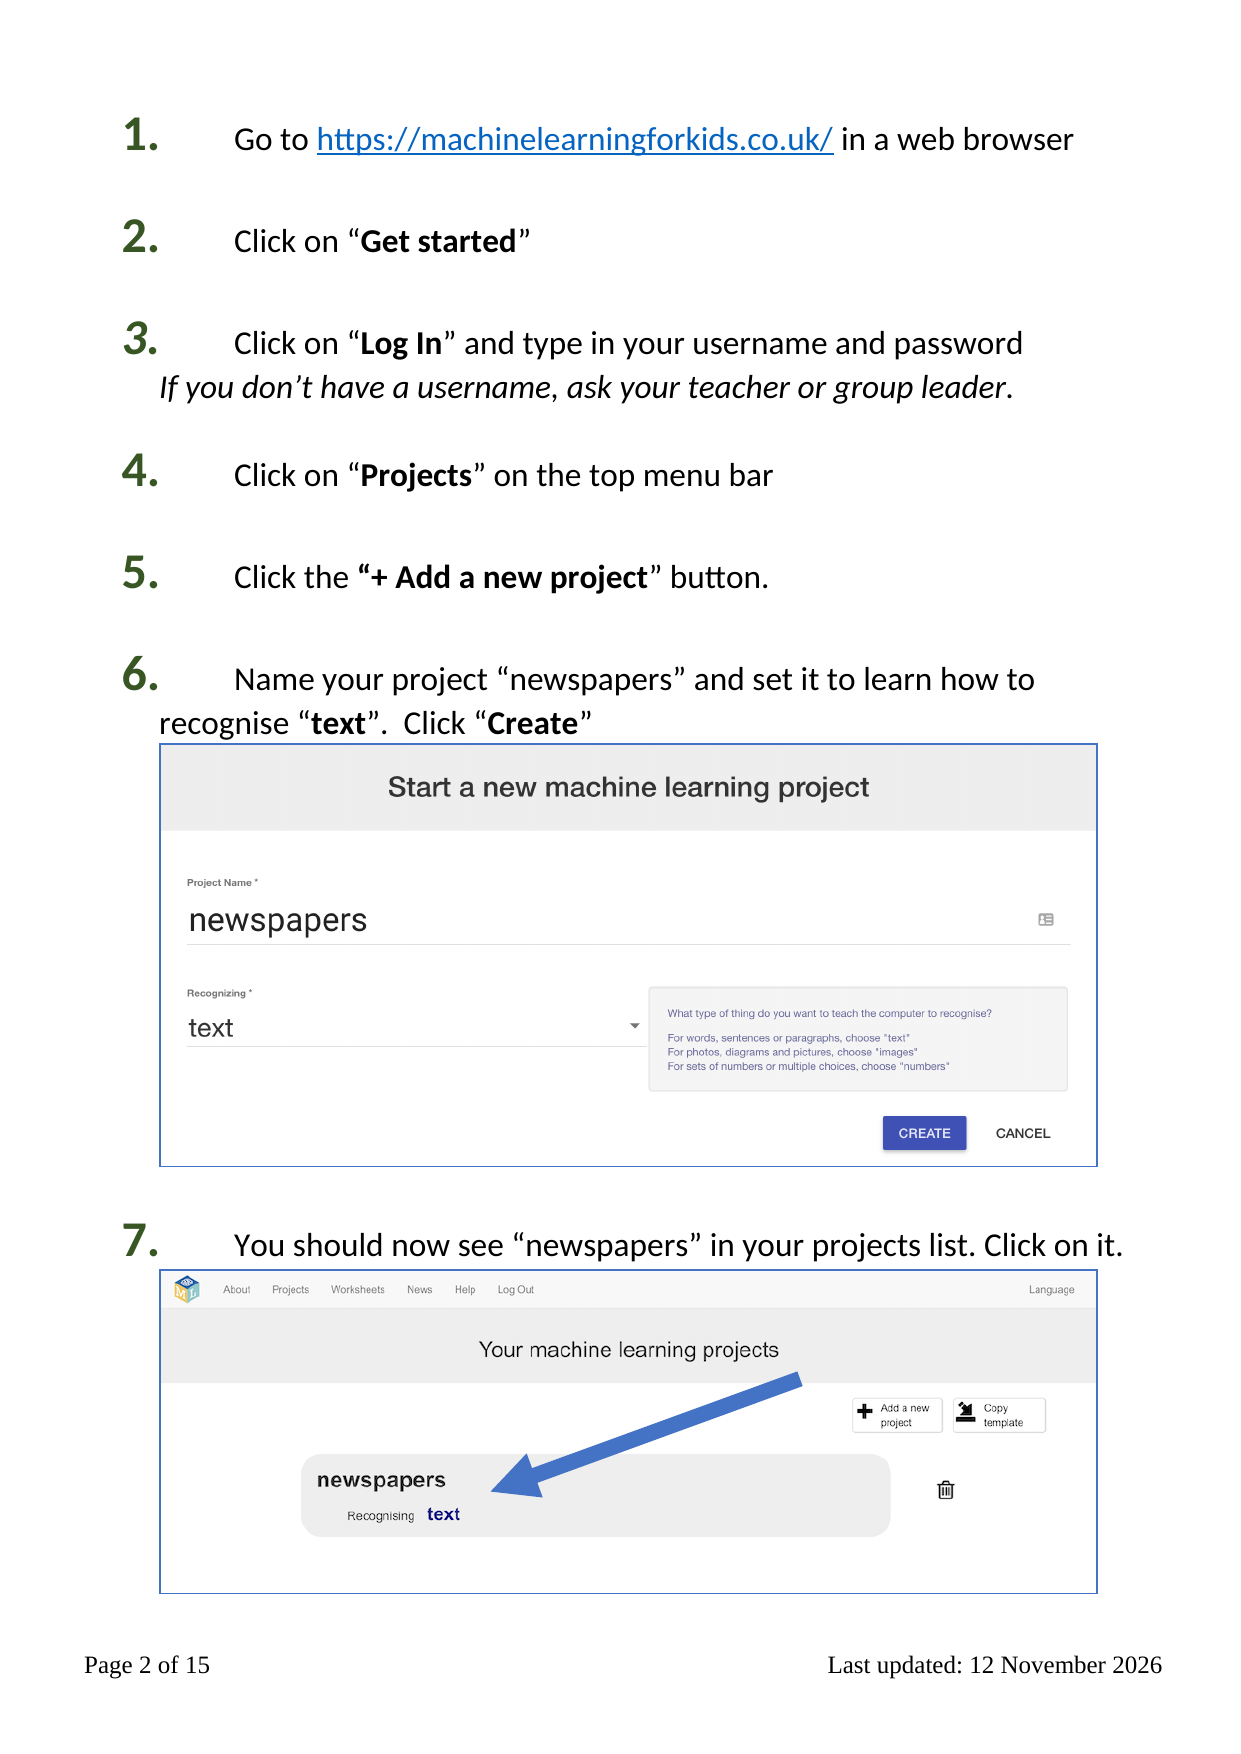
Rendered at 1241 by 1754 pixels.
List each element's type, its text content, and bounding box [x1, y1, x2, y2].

picture [161, 1271, 1096, 1593]
list Click on “Get started” [121, 204, 1164, 265]
list Click on “Log In” and type in your username and password If you don’t have a username, ask your teacher or group leader. [121, 306, 1164, 438]
list Click on “Projects” on the top menu bar [121, 438, 1164, 499]
list Go to https://machinelearningforkids.co.uk/ in a web browser [121, 102, 1164, 163]
picture [161, 745, 1096, 1166]
list Click the “+ Add a new project” button. [121, 539, 1164, 601]
